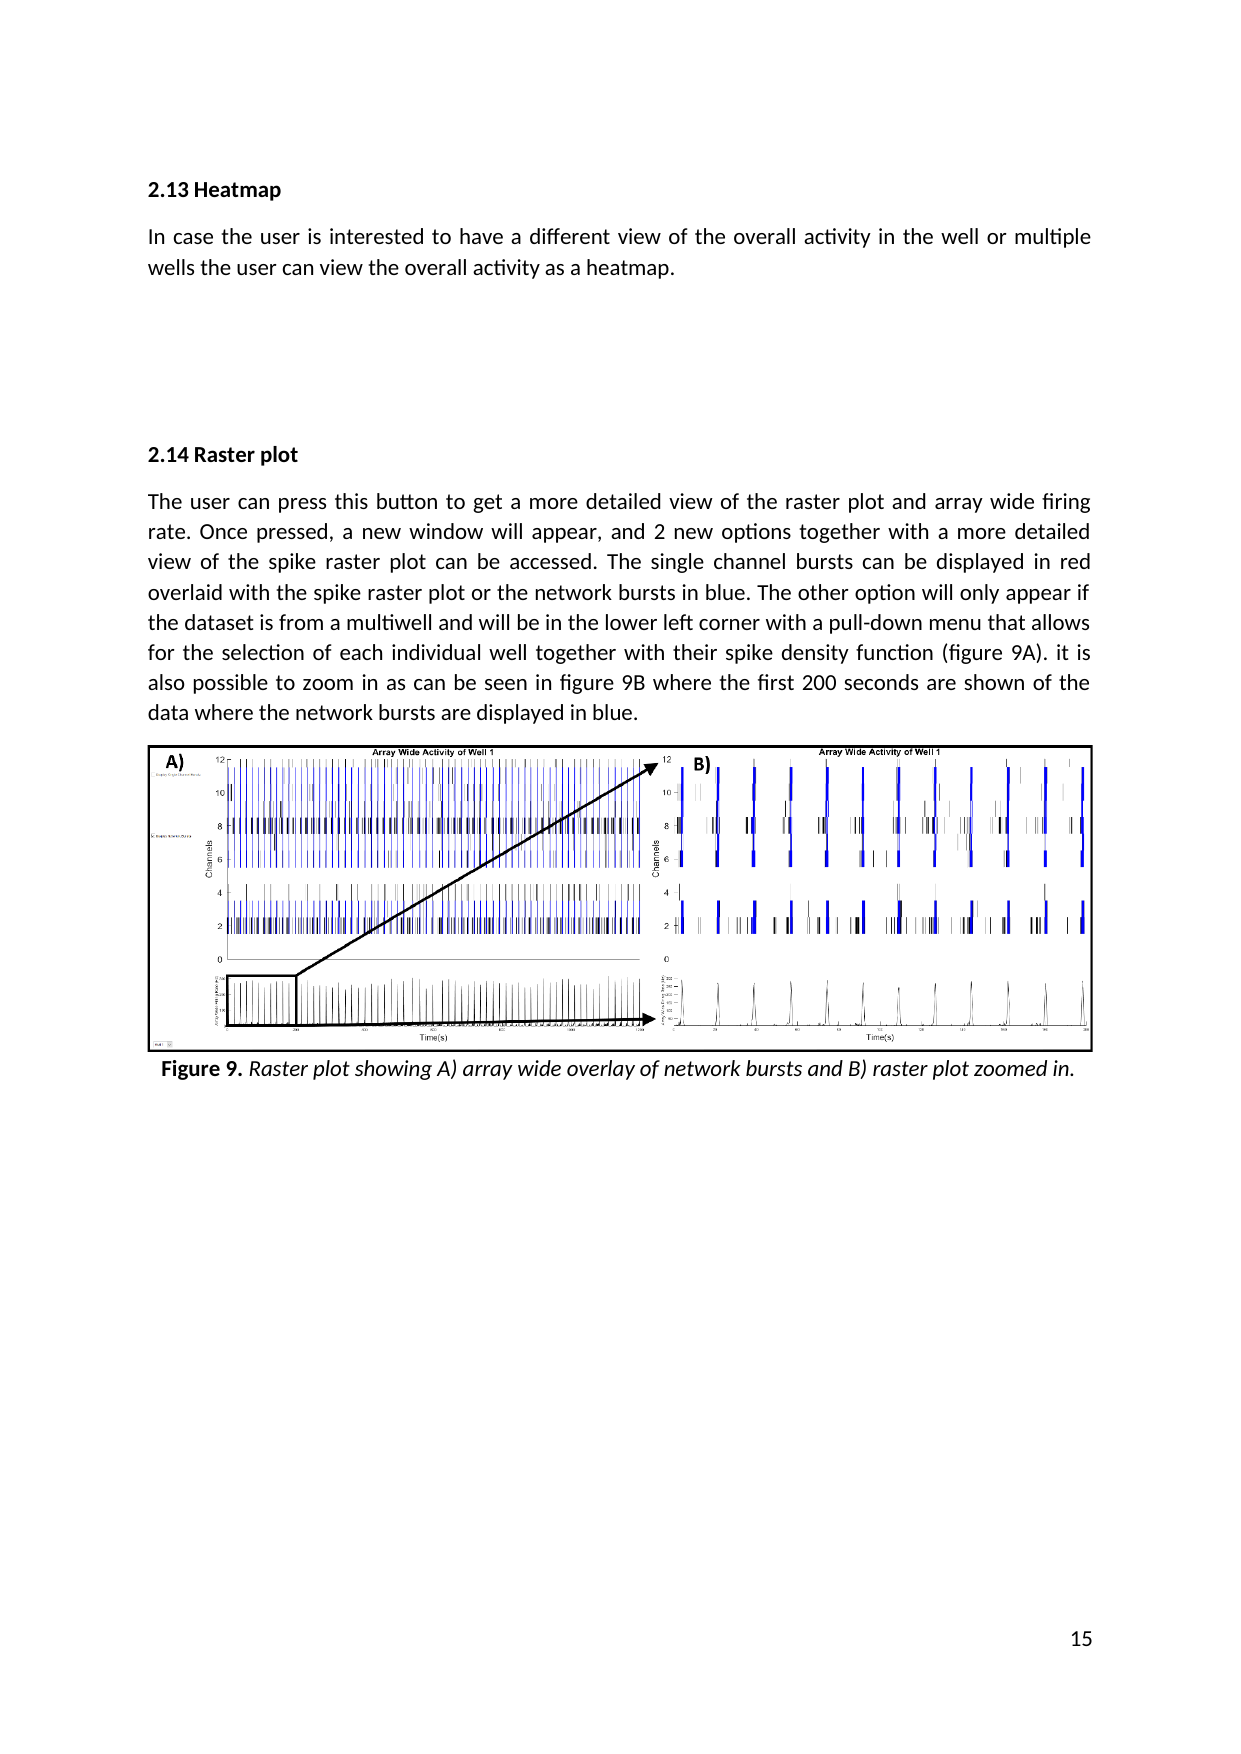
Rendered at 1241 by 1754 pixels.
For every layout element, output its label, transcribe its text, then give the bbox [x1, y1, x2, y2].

text In case the user is interested to have a different view of the overall activity in the well or multiple wells the user can view the overall activity as a heatmap. [148, 222, 1093, 281]
text 2.14 Raster plot [148, 440, 1093, 468]
text 2.13 Heatmap [148, 176, 1093, 204]
picture [147, 745, 1093, 1052]
text Figure 9. Raster plot showing A) array wide overlay of network bursts and B) raster plot zoomed in. [148, 1052, 1093, 1082]
text The user can press this button to get a more detailed view of the raster plot and array wide firing rate. Once pressed, a new window will appear, and 2 new options together with a more detailed view of the spike raster plot can be accessed. The single channel bursts can be displayed in red overlaid with the spike raster plot or the network bursts in blue. The other option will only appear if the dataset is from a multiwell and will be in the lower left corner with a pull-down menu that allows for the selection of each individual well together with their spike density function (figure 9A). it is also possible to zoom in as can be seen in figure 9B where the first 200 seconds are shown of the data where the network bursts are displayed in blue. [148, 487, 1093, 727]
